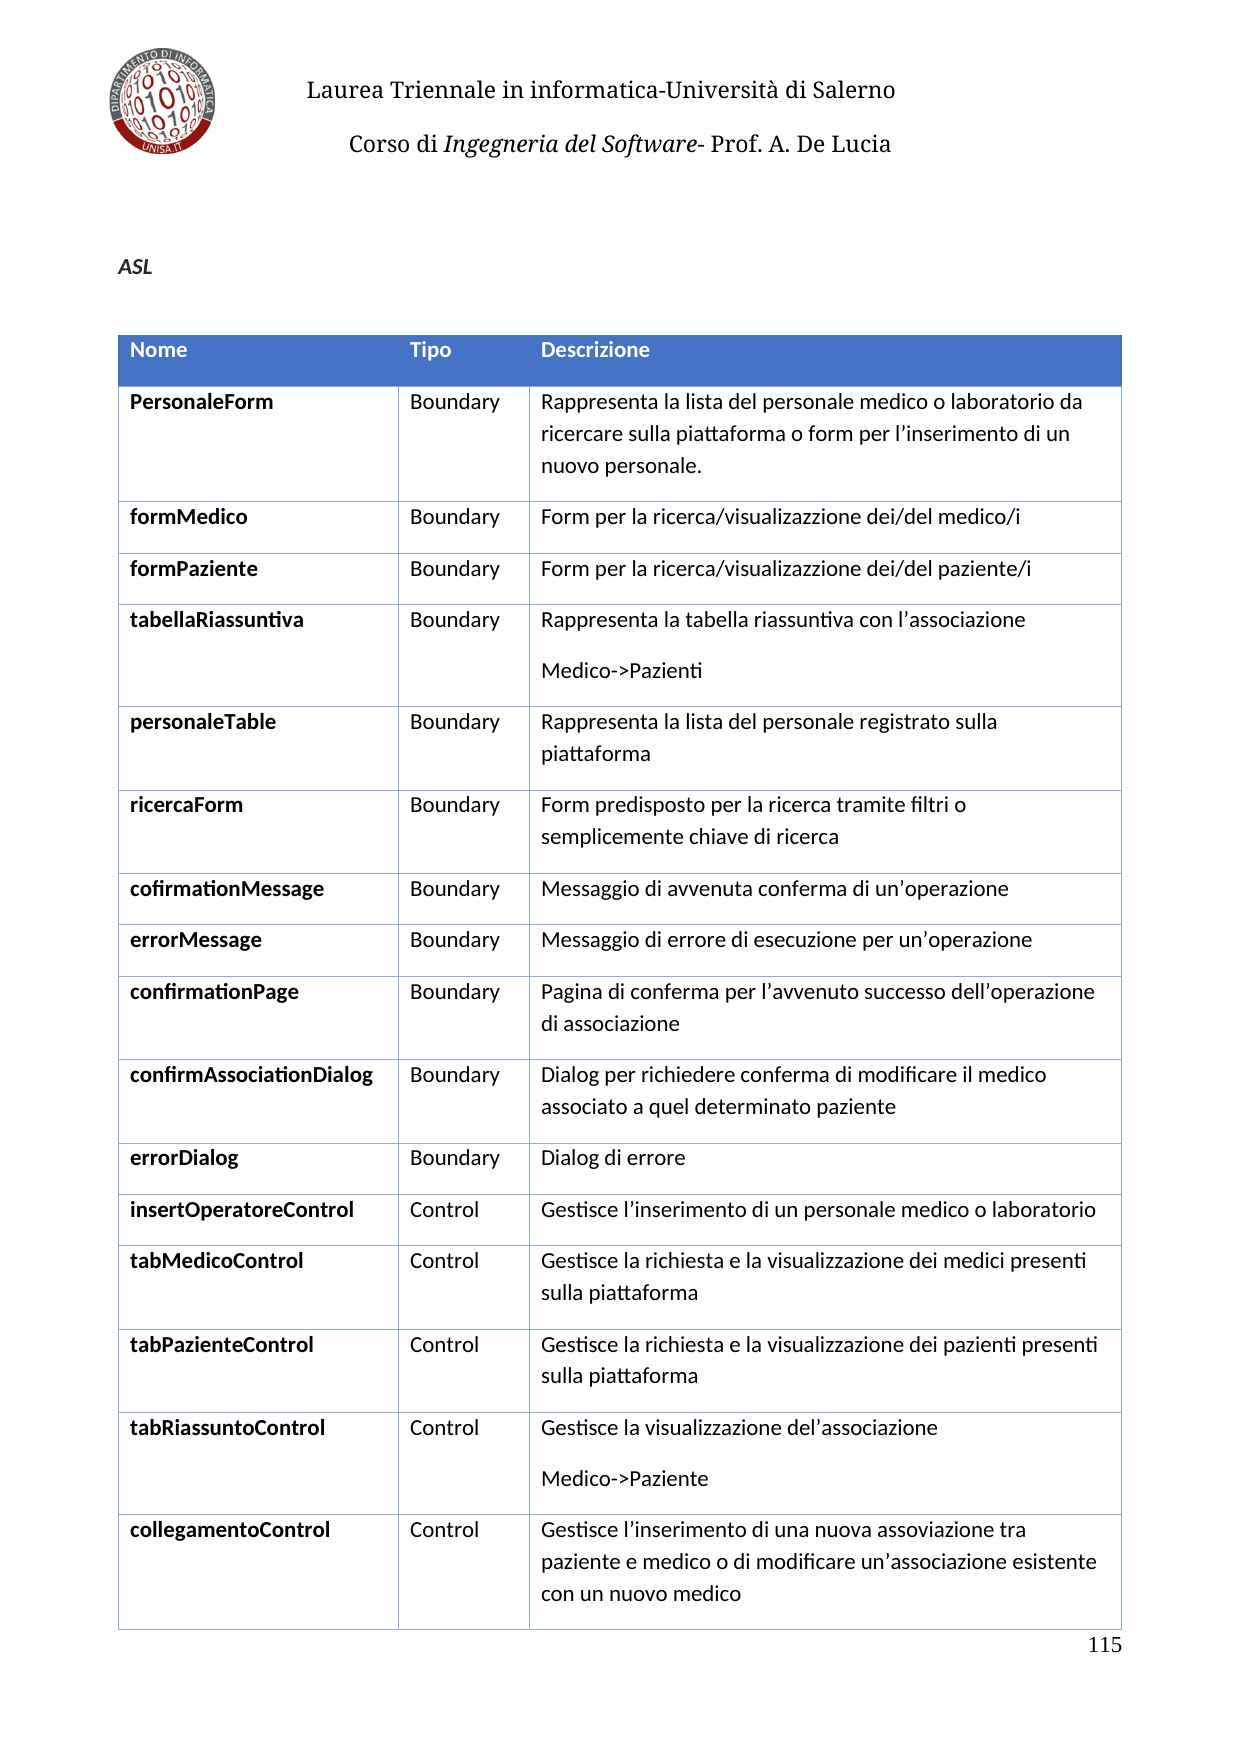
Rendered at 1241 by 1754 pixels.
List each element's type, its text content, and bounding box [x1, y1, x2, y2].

table_cell Messaggio di avvenuta conferma di un’operazione [530, 874, 1121, 924]
table_cell Form per la ricerca/visualizazzione dei/del medico/i [530, 502, 1121, 553]
table_header Descrizione [530, 336, 1121, 386]
table_cell Gestisce la richiesta e la visualizzazione dei medici presenti sulla piattaforma [530, 1246, 1121, 1329]
table_cell Control [399, 1246, 529, 1329]
table_cell Control [399, 1515, 529, 1629]
picture [109, 48, 215, 154]
table_cell cofirmationMessage [119, 874, 398, 924]
table_cell Control [399, 1195, 529, 1245]
table_cell Boundary [399, 1060, 529, 1142]
table_cell Boundary [399, 925, 529, 976]
table_cell Form per la ricerca/visualizazzione dei/del paziente/i [530, 554, 1121, 604]
table_cell formMedico [119, 502, 398, 553]
table_cell Gestisce la visualizzazione del’associazione Medico->Paziente [530, 1413, 1121, 1514]
table_cell Dialog di errore [530, 1144, 1121, 1194]
table_cell Form predisposto per la ricerca tramite filtri o semplicemente chiave di ricerca [530, 791, 1121, 873]
table_cell Boundary [399, 977, 529, 1059]
table_cell formPaziente [119, 554, 398, 604]
table_cell tabellaRiassuntiva [119, 605, 398, 706]
table_cell Pagina di conferma per l’avvenuto successo dell’operazione di associazione [530, 977, 1121, 1059]
table_cell Boundary [399, 502, 529, 553]
table_cell tabMedicoControl [119, 1246, 398, 1329]
table_cell PersonaleForm [119, 387, 398, 501]
table_cell Boundary [399, 874, 529, 924]
table_cell errorMessage [119, 925, 398, 976]
table_header Tipo [399, 336, 529, 386]
table_cell Control [399, 1330, 529, 1412]
table_cell Boundary [399, 707, 529, 789]
table_cell Control [399, 1413, 529, 1514]
table_cell Gestisce l’inserimento di un personale medico o laboratorio [530, 1195, 1121, 1245]
table_cell Gestisce l’inserimento di una nuova assoviazione tra paziente e medico o di modificare un’associazione esistente con un nuovo medico [530, 1515, 1121, 1629]
table_cell Rappresenta la lista del personale medico o laboratorio da ricercare sulla piattaforma o form per l’inserimento di un nuovo personale. [530, 387, 1121, 501]
table_cell tabRiassuntoControl [119, 1413, 398, 1514]
table_cell tabPazienteControl [119, 1330, 398, 1412]
table_cell Boundary [399, 791, 529, 873]
table_cell Dialog per richiedere conferma di modificare il medico associato a quel determinato paziente [530, 1060, 1121, 1142]
table_cell insertOperatoreControl [119, 1195, 398, 1245]
table_cell ricercaForm [119, 791, 398, 873]
table_cell errorDialog [119, 1144, 398, 1194]
table_cell collegamentoControl [119, 1515, 398, 1629]
table_cell Boundary [399, 554, 529, 604]
table_cell personaleTable [119, 707, 398, 789]
table_cell Gestisce la richiesta e la visualizzazione dei pazienti presenti sulla piattaforma [530, 1330, 1121, 1412]
table_cell Rappresenta la lista del personale registrato sulla piattaforma [530, 707, 1121, 789]
table_cell Rappresenta la tabella riassuntiva con l’associazione Medico->Pazienti [530, 605, 1121, 706]
table_cell Boundary [399, 605, 529, 706]
table_cell Boundary [399, 387, 529, 501]
table_cell confirmationPage [119, 977, 398, 1059]
table_cell Messaggio di errore di esecuzione per un’operazione [530, 925, 1121, 976]
table_header Nome [119, 336, 398, 386]
table_cell confirmAssociationDialog [119, 1060, 398, 1142]
table_cell Boundary [399, 1144, 529, 1194]
subtitle ASL [118, 252, 1122, 280]
